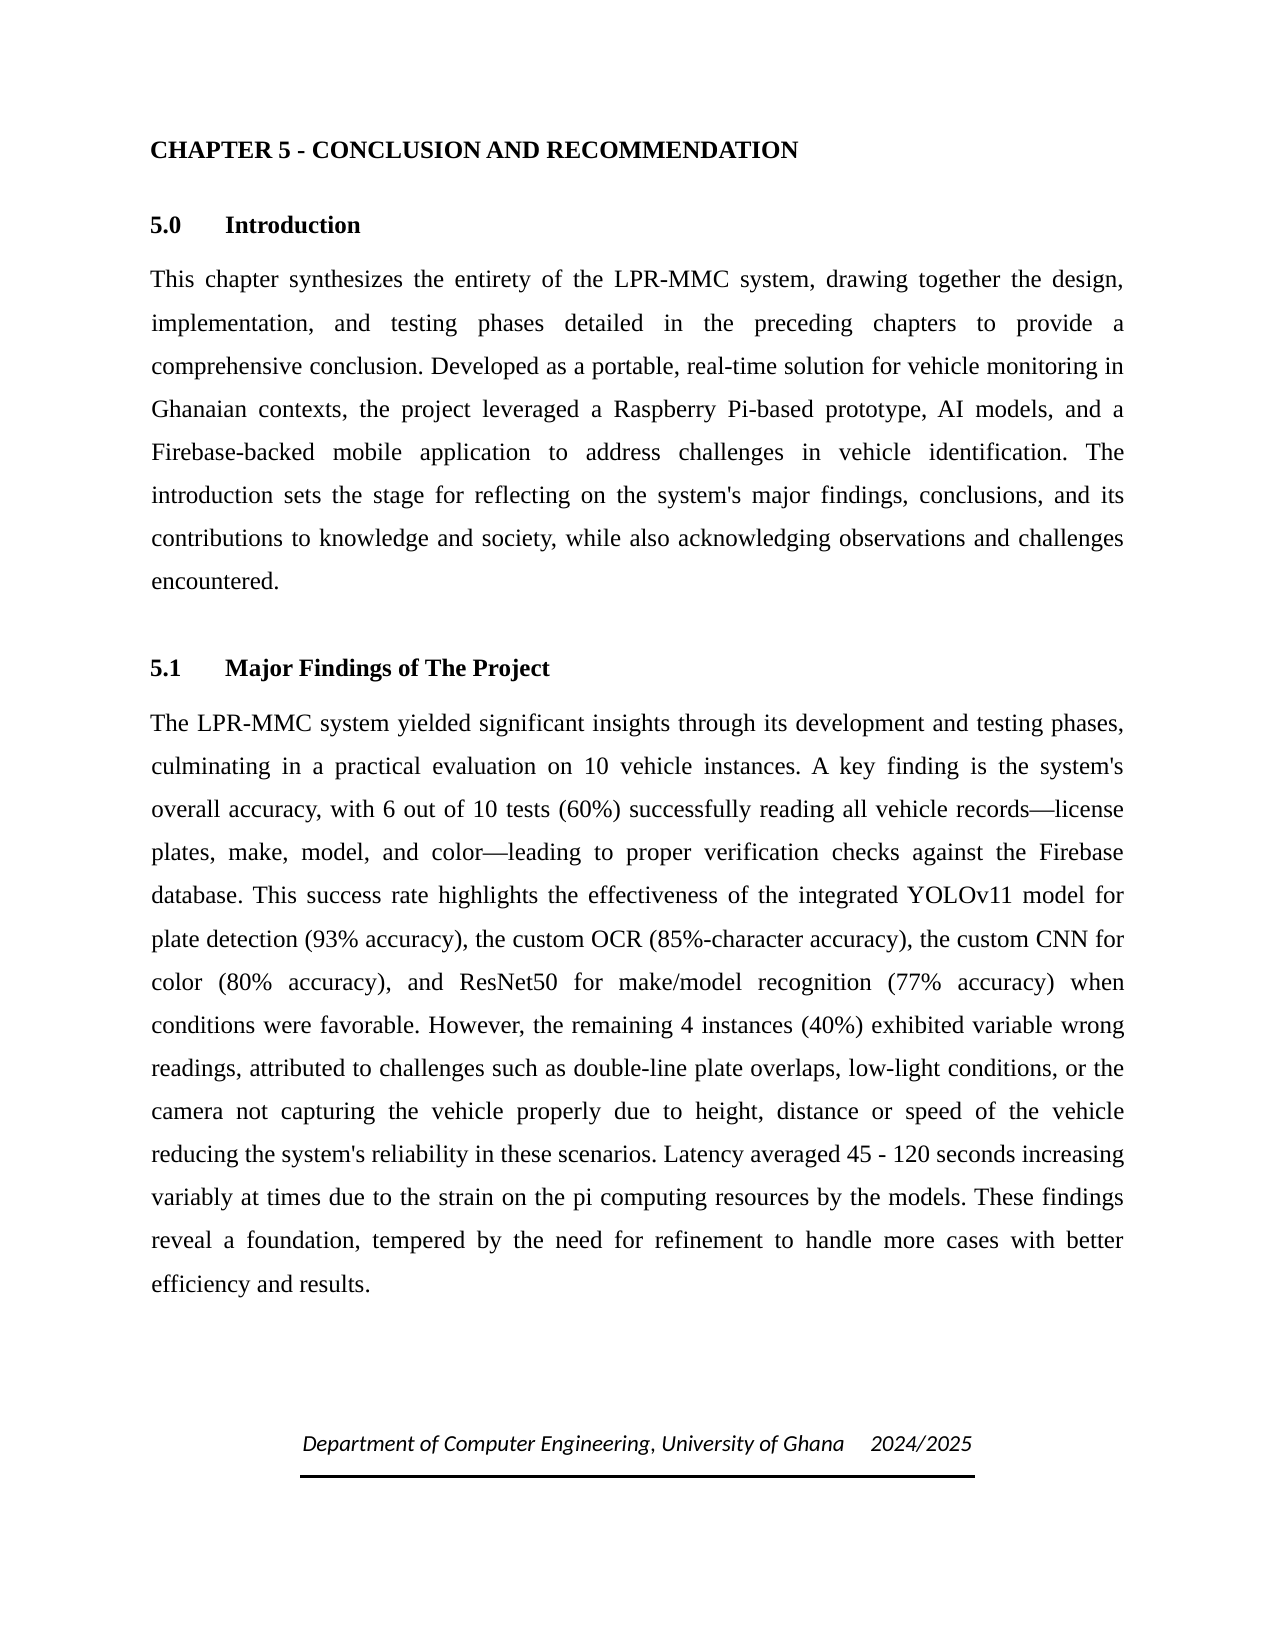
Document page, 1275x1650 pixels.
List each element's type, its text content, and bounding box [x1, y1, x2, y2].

subtitle 5.0 Introduction [150, 210, 1125, 238]
text This chapter synthesizes the entirety of the LPR-MMC system, drawing together the design, implementation, and testing phases detailed in the preceding chapters to provide a comprehensive conclusion. Developed as a portable, real-time solution for vehicle monitoring in Ghanaian contexts, the project leveraged a Raspberry Pi-based prototype, AI models, and a Firebase-backed mobile application to address challenges in vehicle identification. The introduction sets the stage for reflecting on the system's major findings, conclusions, and its contributions to knowledge and society, while also acknowledging observations and challenges encountered. [150, 264, 1125, 595]
text CHAPTER 5 - CONCLUSION AND RECOMMENDATION [150, 136, 1125, 164]
text The LPR-MMC system yielded significant insights through its development and testing phases, culminating in a practical evaluation on 10 vehicle instances. A key finding is the system's overall accuracy, with 6 out of 10 tests (60%) successfully reading all vehicle records—license plates, make, model, and color—leading to proper verification checks against the Firebase database. This success rate highlights the effectiveness of the integrated YOLOv11 model for plate detection (93% accuracy), the custom OCR (85%-character accuracy), the custom CNN for color (80% accuracy), and ResNet50 for make/model recognition (77% accuracy) when conditions were favorable. However, the remaining 4 instances (40%) exhibited variable wrong readings, attributed to challenges such as double-line plate overlaps, low-light conditions, or the camera not capturing the vehicle properly due to height, distance or speed of the vehicle reducing the system's reliability in these scenarios. Latency averaged 45 - 120 seconds increasing variably at times due to the strain on the pi computing resources by the models. These findings reveal a foundation, tempered by the need for refinement to handle more cases with better efficiency and results. [150, 708, 1125, 1297]
subtitle 5.1 Major Findings of The Project [150, 653, 1125, 682]
